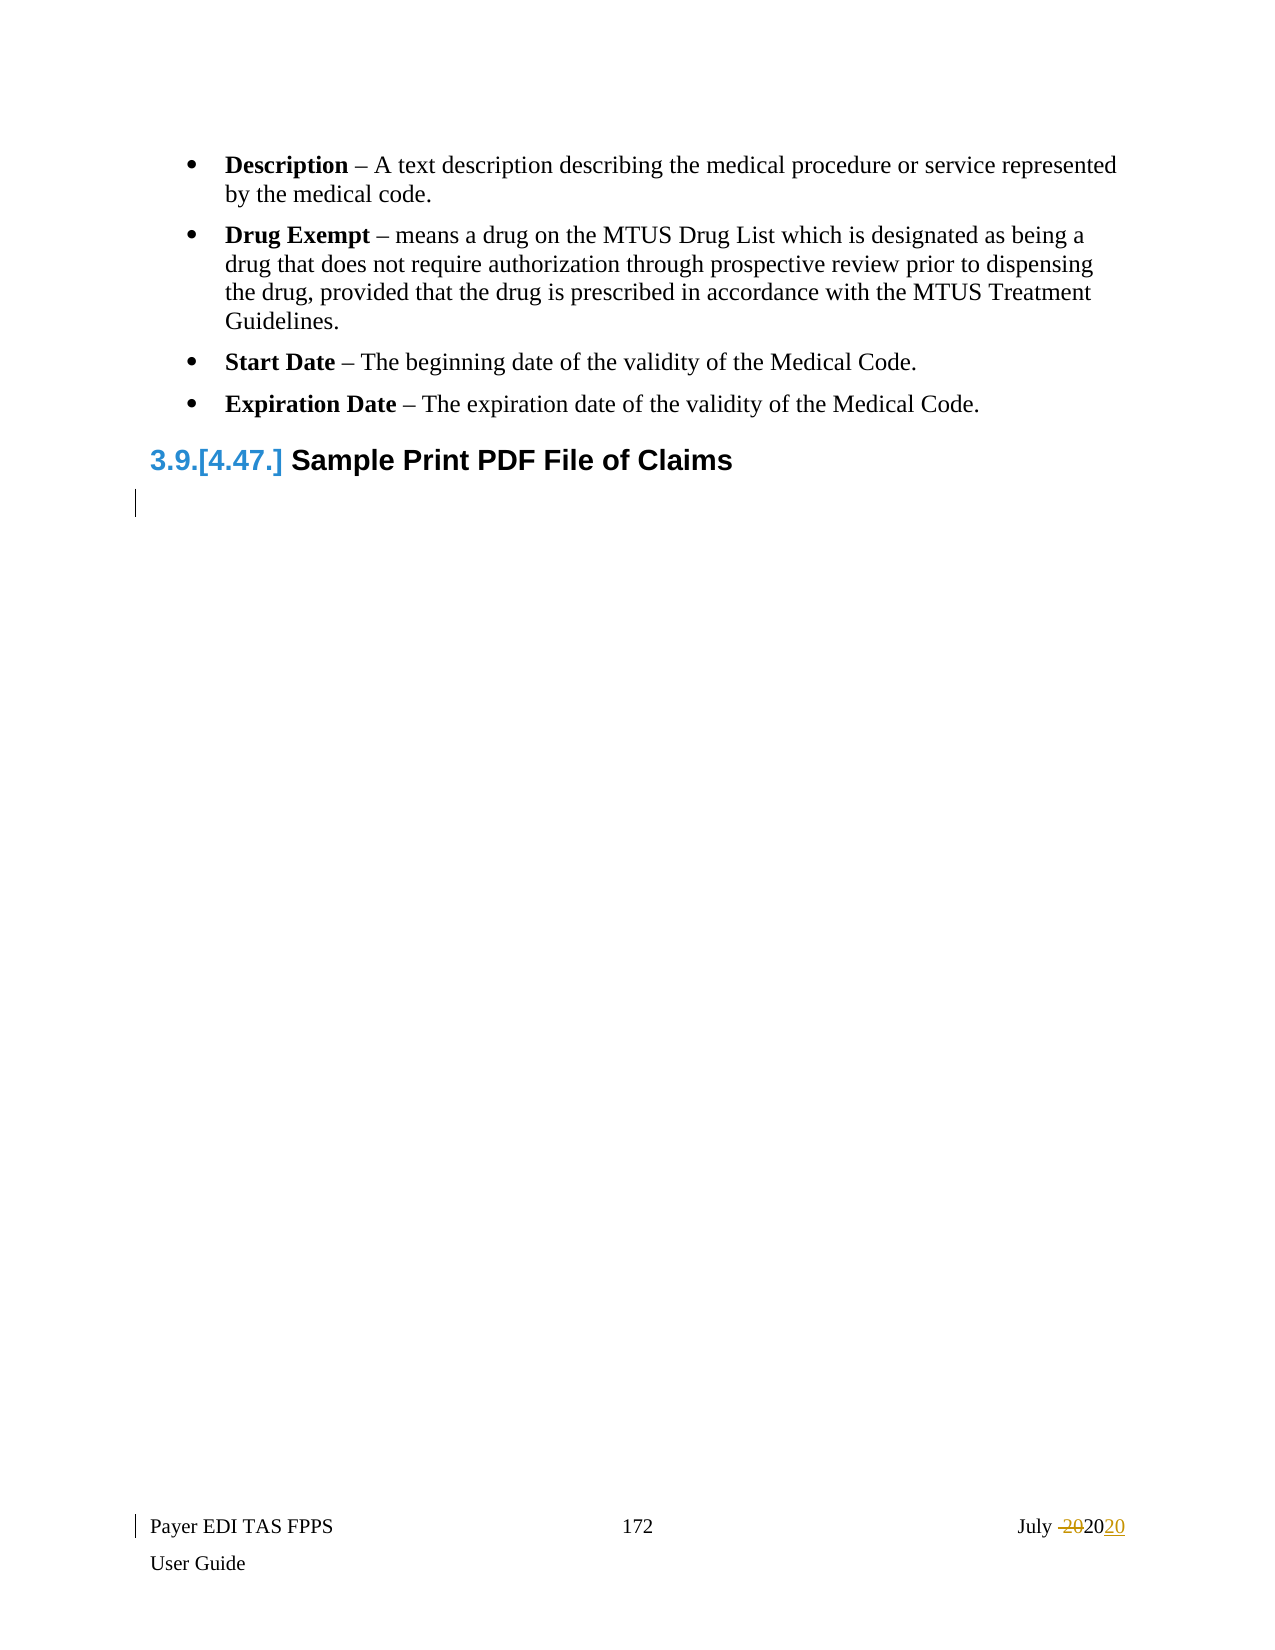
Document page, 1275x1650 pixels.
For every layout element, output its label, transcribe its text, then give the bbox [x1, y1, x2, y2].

subtitle Sample Print PDF File of Claims [150, 442, 1125, 476]
list Drug Exempt – means a drug on the MTUS Drug List which is designated as being a drug that does not require authorization through prospective review prior to dispensing the drug, provided that the drug is prescribed in accordance with the MTUS Treatment Guidelines. [187, 220, 1125, 335]
list Expiration Date – The expiration date of the validity of the Medical Code. [187, 389, 1125, 417]
list Description – A text description describing the medical procedure or service represented by the medical code. [187, 150, 1125, 207]
list Start Date – The beginning date of the validity of the Medical Code. [187, 347, 1125, 376]
